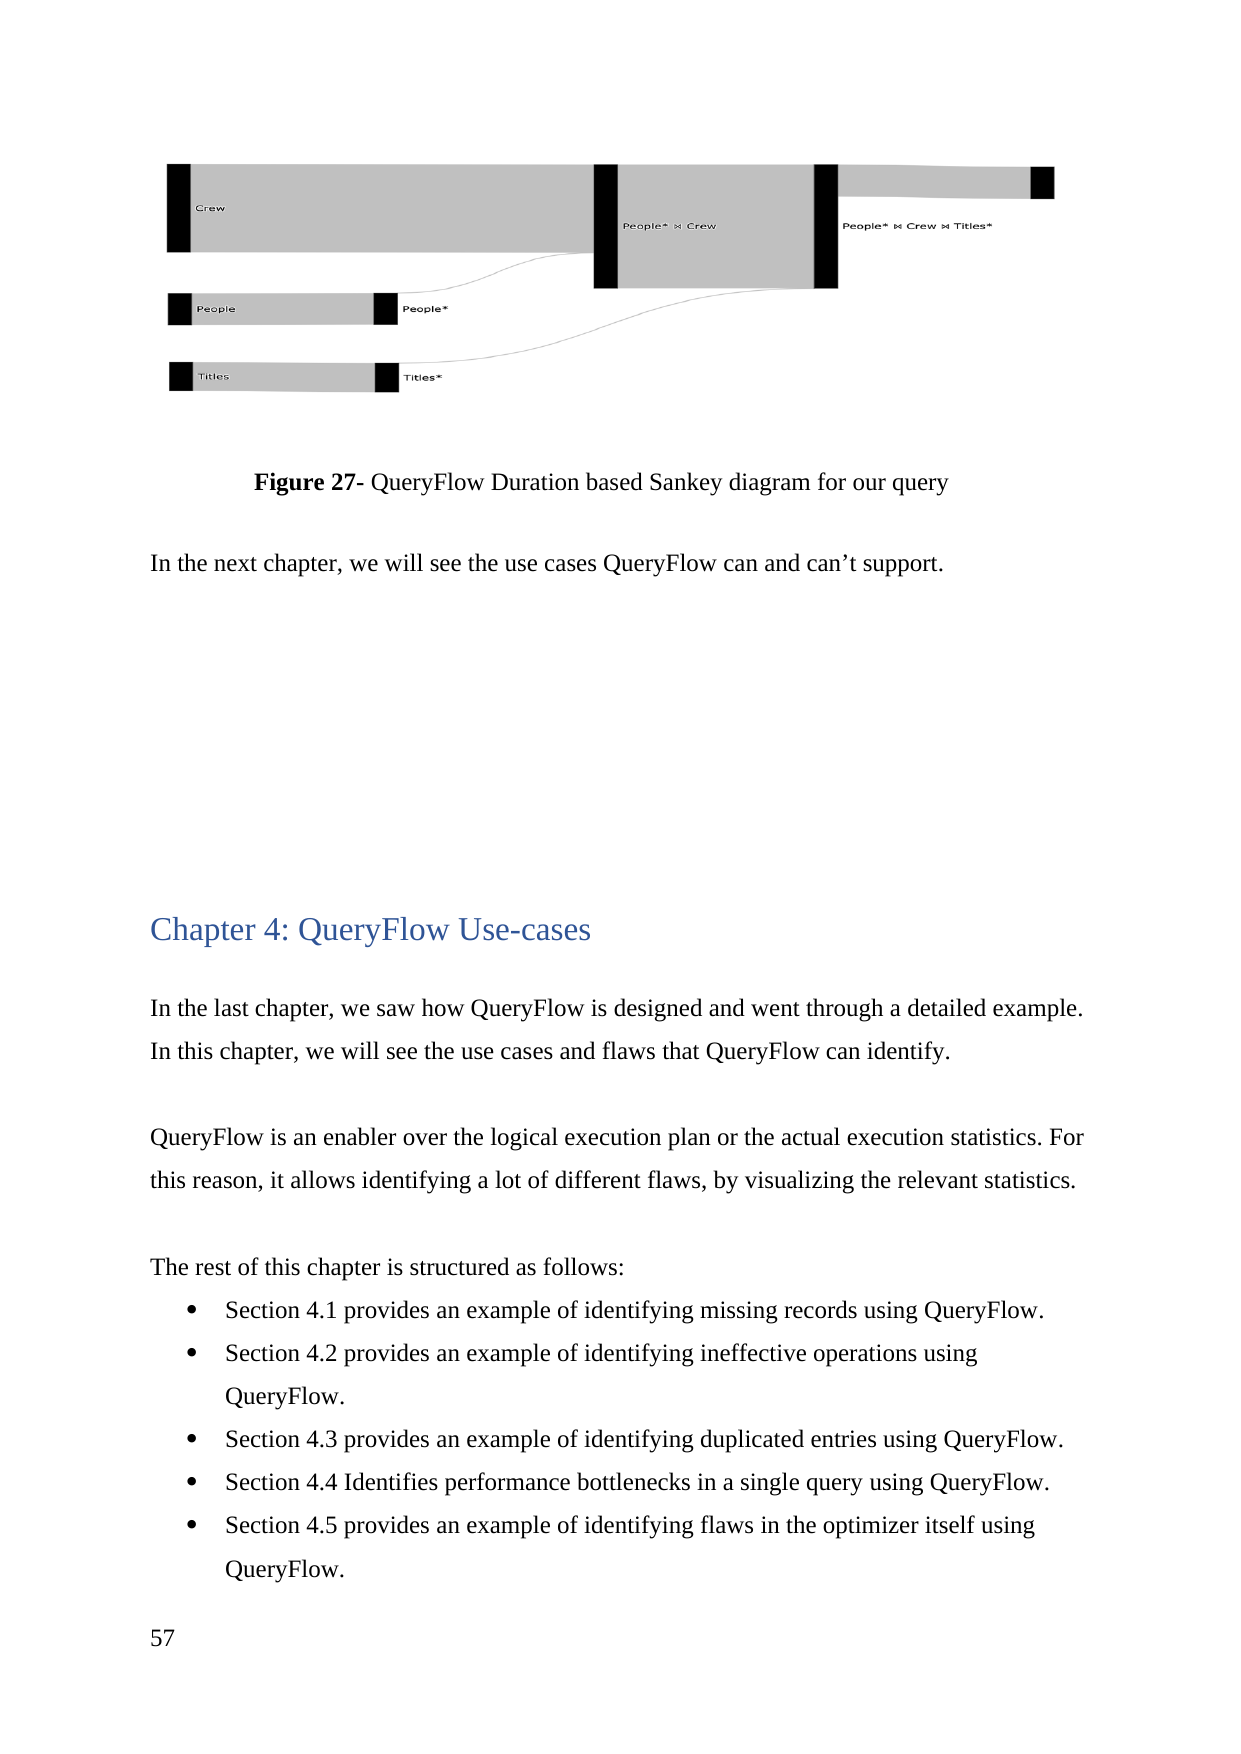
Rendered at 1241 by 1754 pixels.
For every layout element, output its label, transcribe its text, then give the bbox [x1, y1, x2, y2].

list Section 4.2 provides an example of identifying ineffective operations using QueryFlow. [187, 1338, 1090, 1410]
list Section 4.4 Identifies performance bottlenecks in a single query using QueryFlow. [187, 1467, 1090, 1496]
text In the last chapter, we saw how QueryFlow is designed and went through a detailed example. In this chapter, we will see the use cases and flaws that QueryFlow can identify. [150, 993, 1090, 1065]
subtitle Chapter 4: QueryFlow Use-cases [150, 909, 1090, 993]
list Section 4.5 provides an example of identifying flaws in the optimizer itself using QueryFlow. [187, 1511, 1090, 1582]
list Figure 27- QueryFlow Duration based Sankey diagram for our query [187, 467, 1090, 496]
list Section 4.1 provides an example of identifying missing records using QueryFlow. [187, 1295, 1090, 1324]
list Section 4.3 provides an example of identifying duplicated entries using QueryFlow. [187, 1424, 1090, 1453]
picture [150, 150, 1090, 453]
text The rest of this chapter is structured as follows: [150, 1252, 1090, 1281]
text In the next chapter, we will see the use cases QueryFlow can and can’t support. [150, 548, 1090, 577]
text QueryFlow is an enabler over the logical execution plan or the actual execution statistics. For this reason, it allows identifying a lot of different flaws, by visualizing the relevant statistics. [150, 1079, 1090, 1194]
